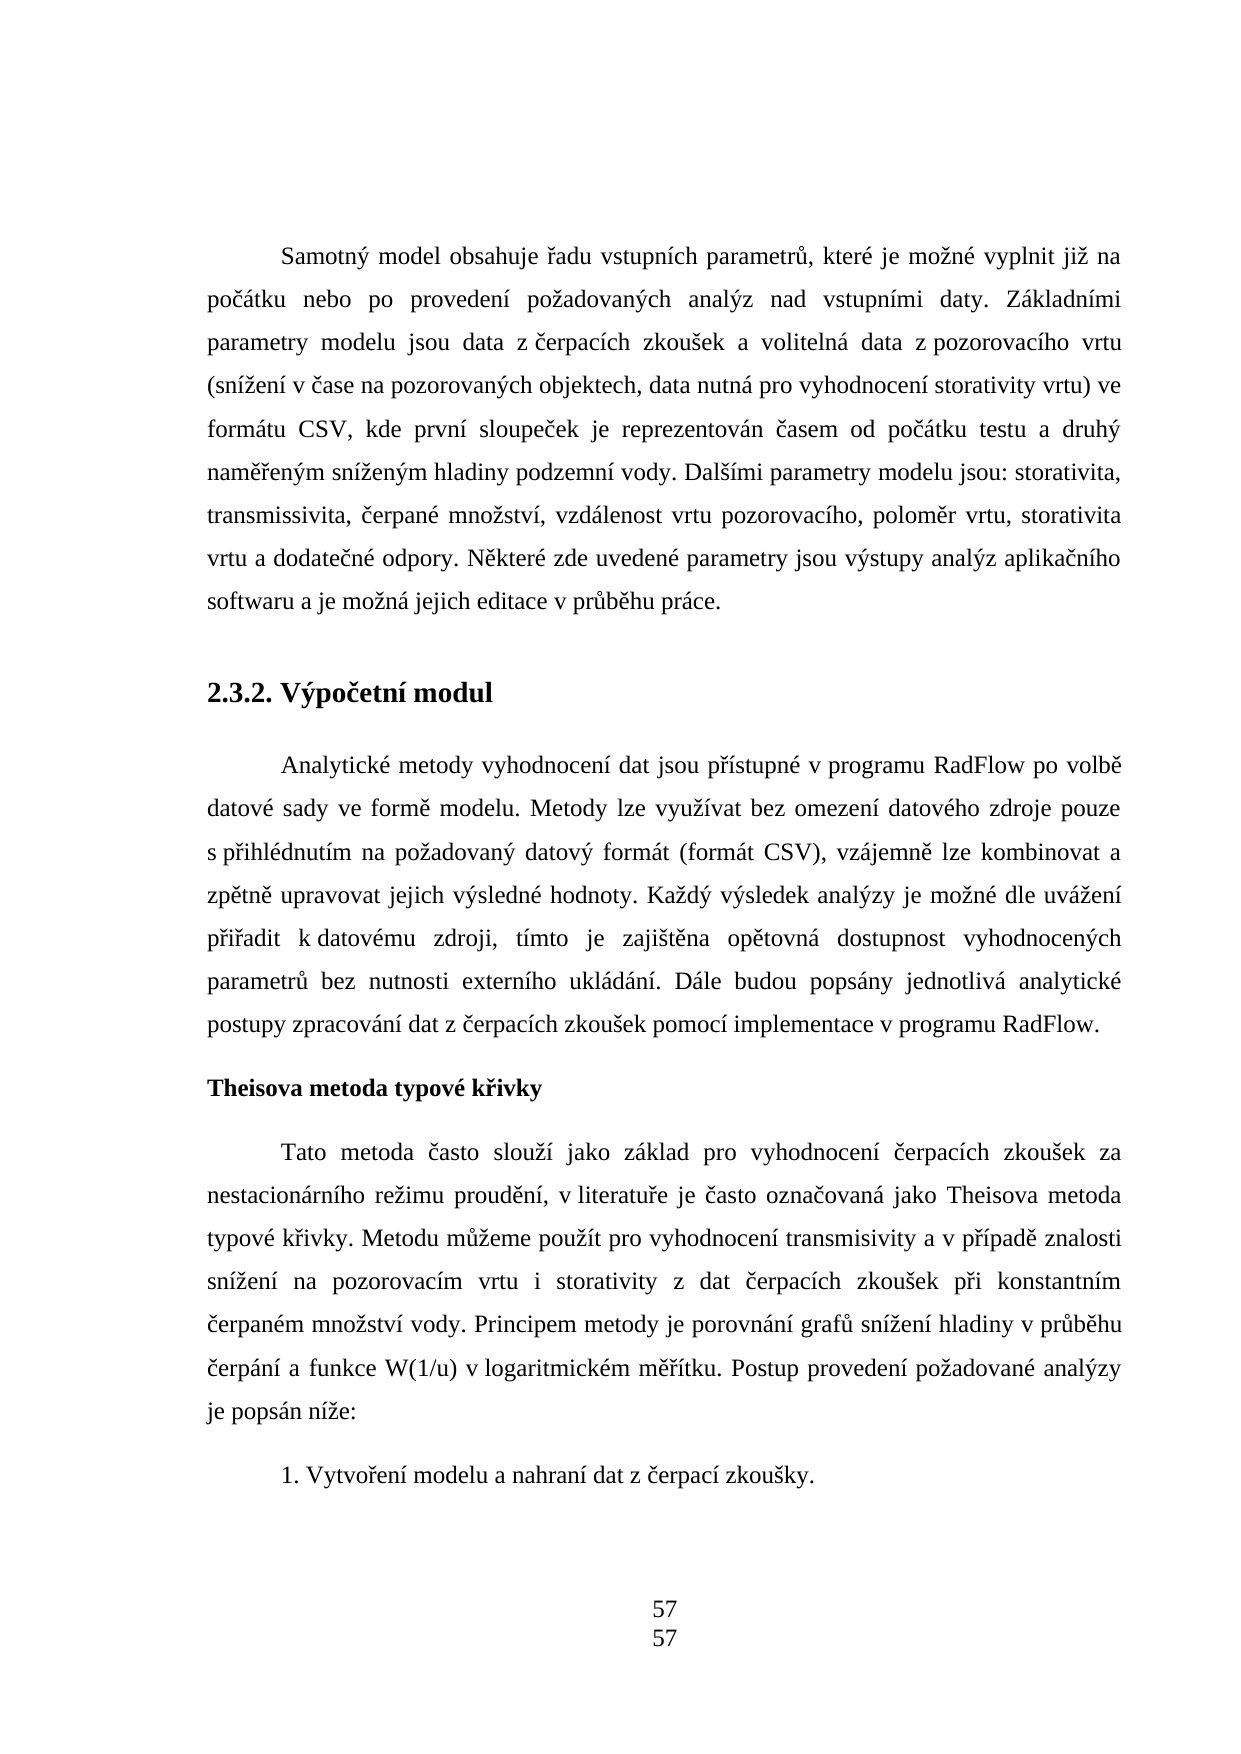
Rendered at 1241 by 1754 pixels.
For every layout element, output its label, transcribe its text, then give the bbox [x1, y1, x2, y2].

text Tato metoda často slouží jako základ pro vyhodnocení čerpacích zkoušek za nestacionárního režimu proudění, v literatuře je často označovaná jako Theisova metoda typové křivky. Metodu můžeme použít pro vyhodnocení transmisivity a v případě znalosti snížení na pozorovacím vrtu i storativity z dat čerpacích zkoušek při konstantním čerpaném množství vody. Principem metody je porovnání grafů snížení hladiny v průběhu čerpání a funkce W(1/u) v logaritmickém měřítku. Postup provedení požadované analýzy je popsán níže: [207, 1137, 1122, 1424]
text Theisova metoda typové křivky [207, 1073, 1122, 1102]
text 1. Vytvoření modelu a nahraní dat z čerpací zkoušky. [207, 1460, 1122, 1488]
subtitle 2.3.2. Výpočetní modul [207, 675, 1122, 709]
text Analytické metody vyhodnocení dat jsou přístupné v programu RadFlow po volbě datové sady ve formě modelu. Metody lze využívat bez omezení datového zdroje pouze s přihlédnutím na požadovaný datový formát (formát CSV), vzájemně lze kombinovat a zpětně upravovat jejich výsledné hodnoty. Každý výsledek analýzy je možné dle uvážení přiřadit k datovému zdroji, tímto je zajištěna opětovná dostupnost vyhodnocených parametrů bez nutnosti externího ukládání. Dále budou popsány jednotlivá analytické postupy zpracování dat z čerpacích zkoušek pomocí implementace v programu RadFlow. [207, 750, 1122, 1038]
text Samotný model obsahuje řadu vstupních parametrů, které je možné vyplnit již na počátku nebo po provedení požadovaných analýz nad vstupními daty. Základními parametry modelu jsou data z čerpacích zkoušek a volitelná data z pozorovacího vrtu (snížení v čase na pozorovaných objektech, data nutná pro vyhodnocení storativity vrtu) ve formátu CSV, kde první sloupeček je reprezentován časem od počátku testu a druhý naměřeným sníženým hladiny podzemní vody. Dalšími parametry modelu jsou: storativita, transmissivita, čerpané množství, vzdálenost vrtu pozorovacího, poloměr vrtu, storativita vrtu a dodatečné odpory. Některé zde uvedené parametry jsou výstupy analýz aplikačního softwaru a je možná jejich editace v průběhu práce. [207, 241, 1122, 615]
